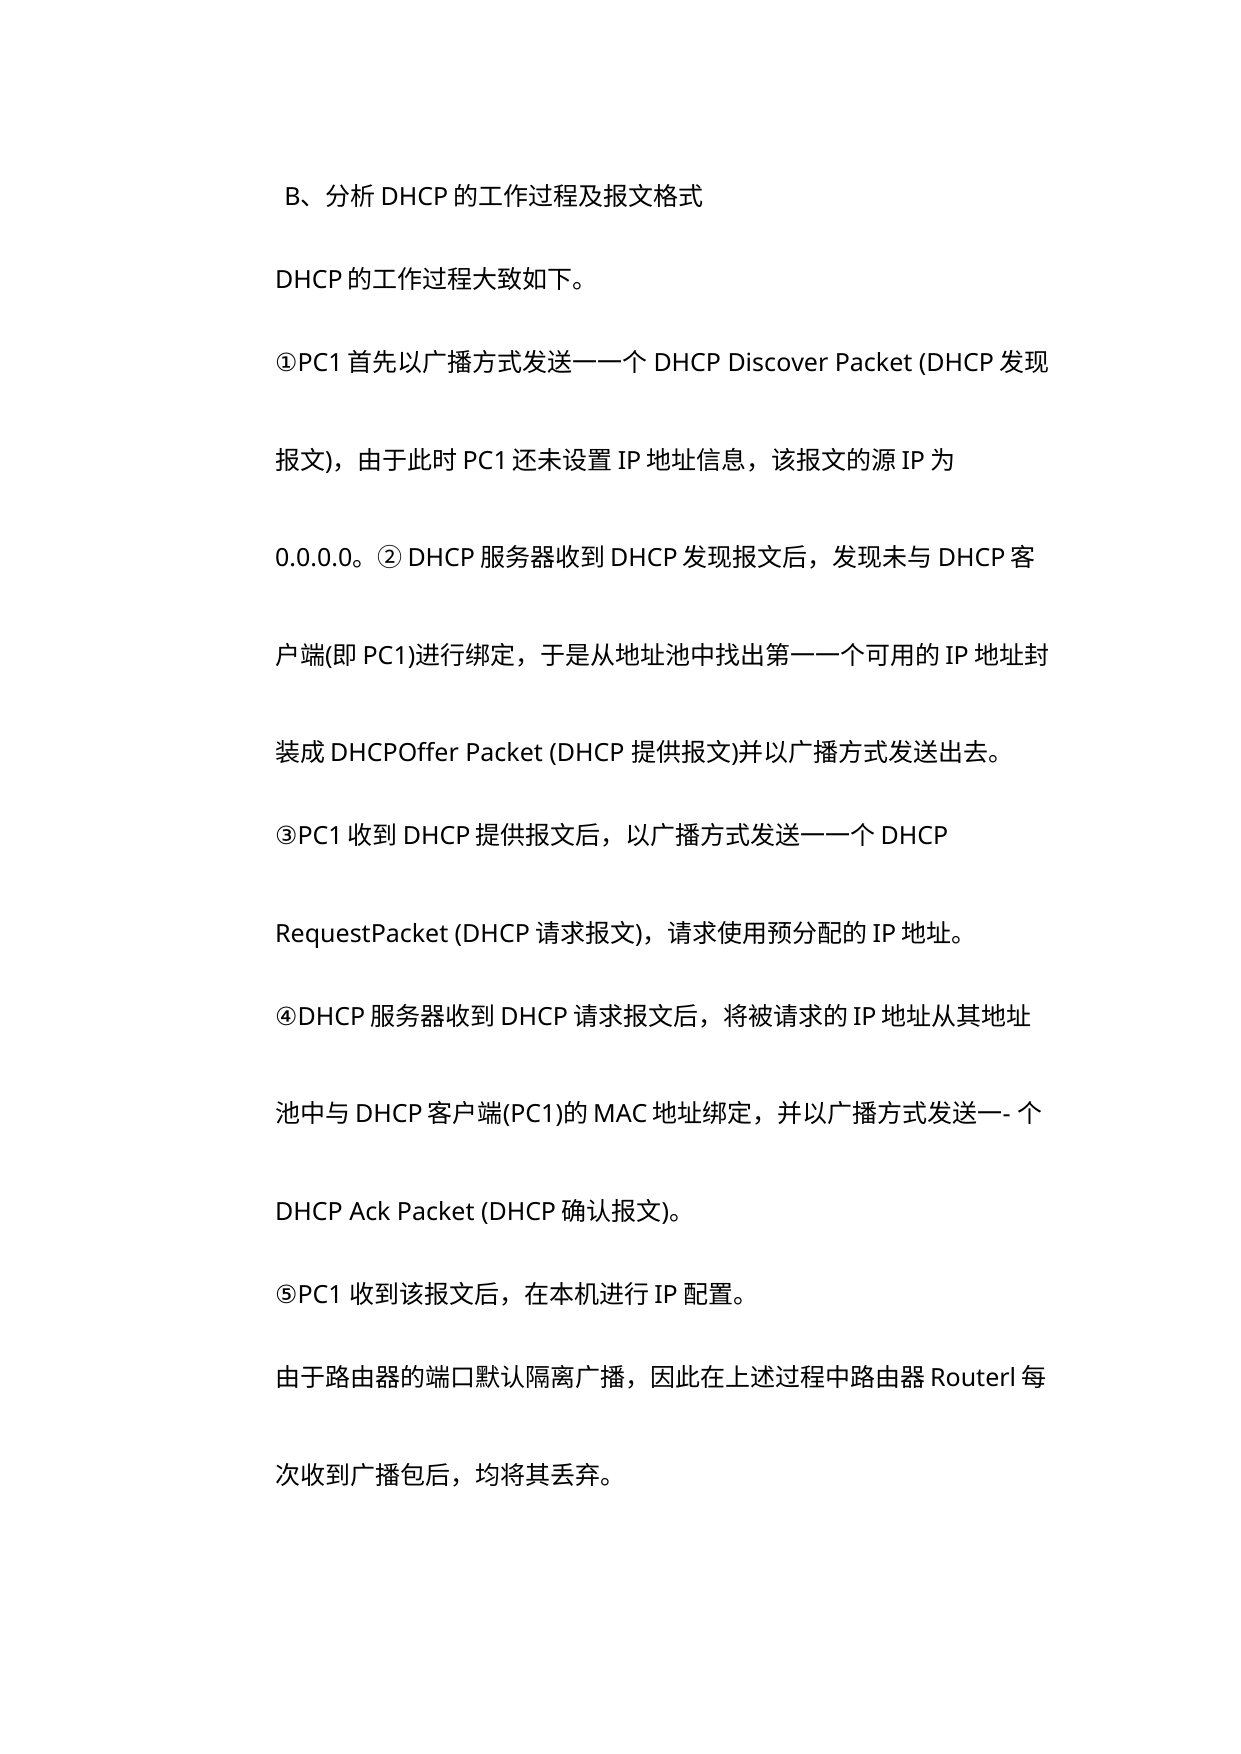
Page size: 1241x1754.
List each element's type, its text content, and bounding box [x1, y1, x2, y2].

list DHCP的工作过程大致如下。 [275, 245, 1053, 310]
list 分析DHCP的工作过程及报文格式 [284, 162, 1053, 227]
list 由于路由器的端口默认隔离广播，因此在上述过程中路由器Routerl每次收到广播包后，均将其丢弃。 [275, 1343, 1053, 1506]
list ⑤PC1 收到该报文后，在本机进行IP配置。 [275, 1260, 1053, 1325]
list ④DHCP服务器收到DHCP请求报文后，将被请求的IP地址从其地址池中与DHCP客户端(PC1)的MAC地址绑定，并以广播方式发送一- 个DHCP Ack Packet (DHCP确认报文)。 [275, 982, 1053, 1242]
list ③PC1收到DHCP提供报文后，以广播方式发送一一个DHCP RequestPacket (DHCP请求报文)，请求使用预分配的IP地址。 [275, 801, 1053, 964]
list ①PC1首先以广播方式发送一一个 DHCP Discover Packet (DHCP发现报文)，由于此时PC1还未设置IP地址信息，该报文的源IP为0.0.0.0。②DHCP服务器收到DHCP发现报文后，发现未与DHCP客户端(即PC1)进行绑定，于是从地址池中找出第一一个可用的IP地址封装成DHCPOffer Packet (DHCP 提供报文)并以广播方式发送出去。 [275, 328, 1053, 783]
